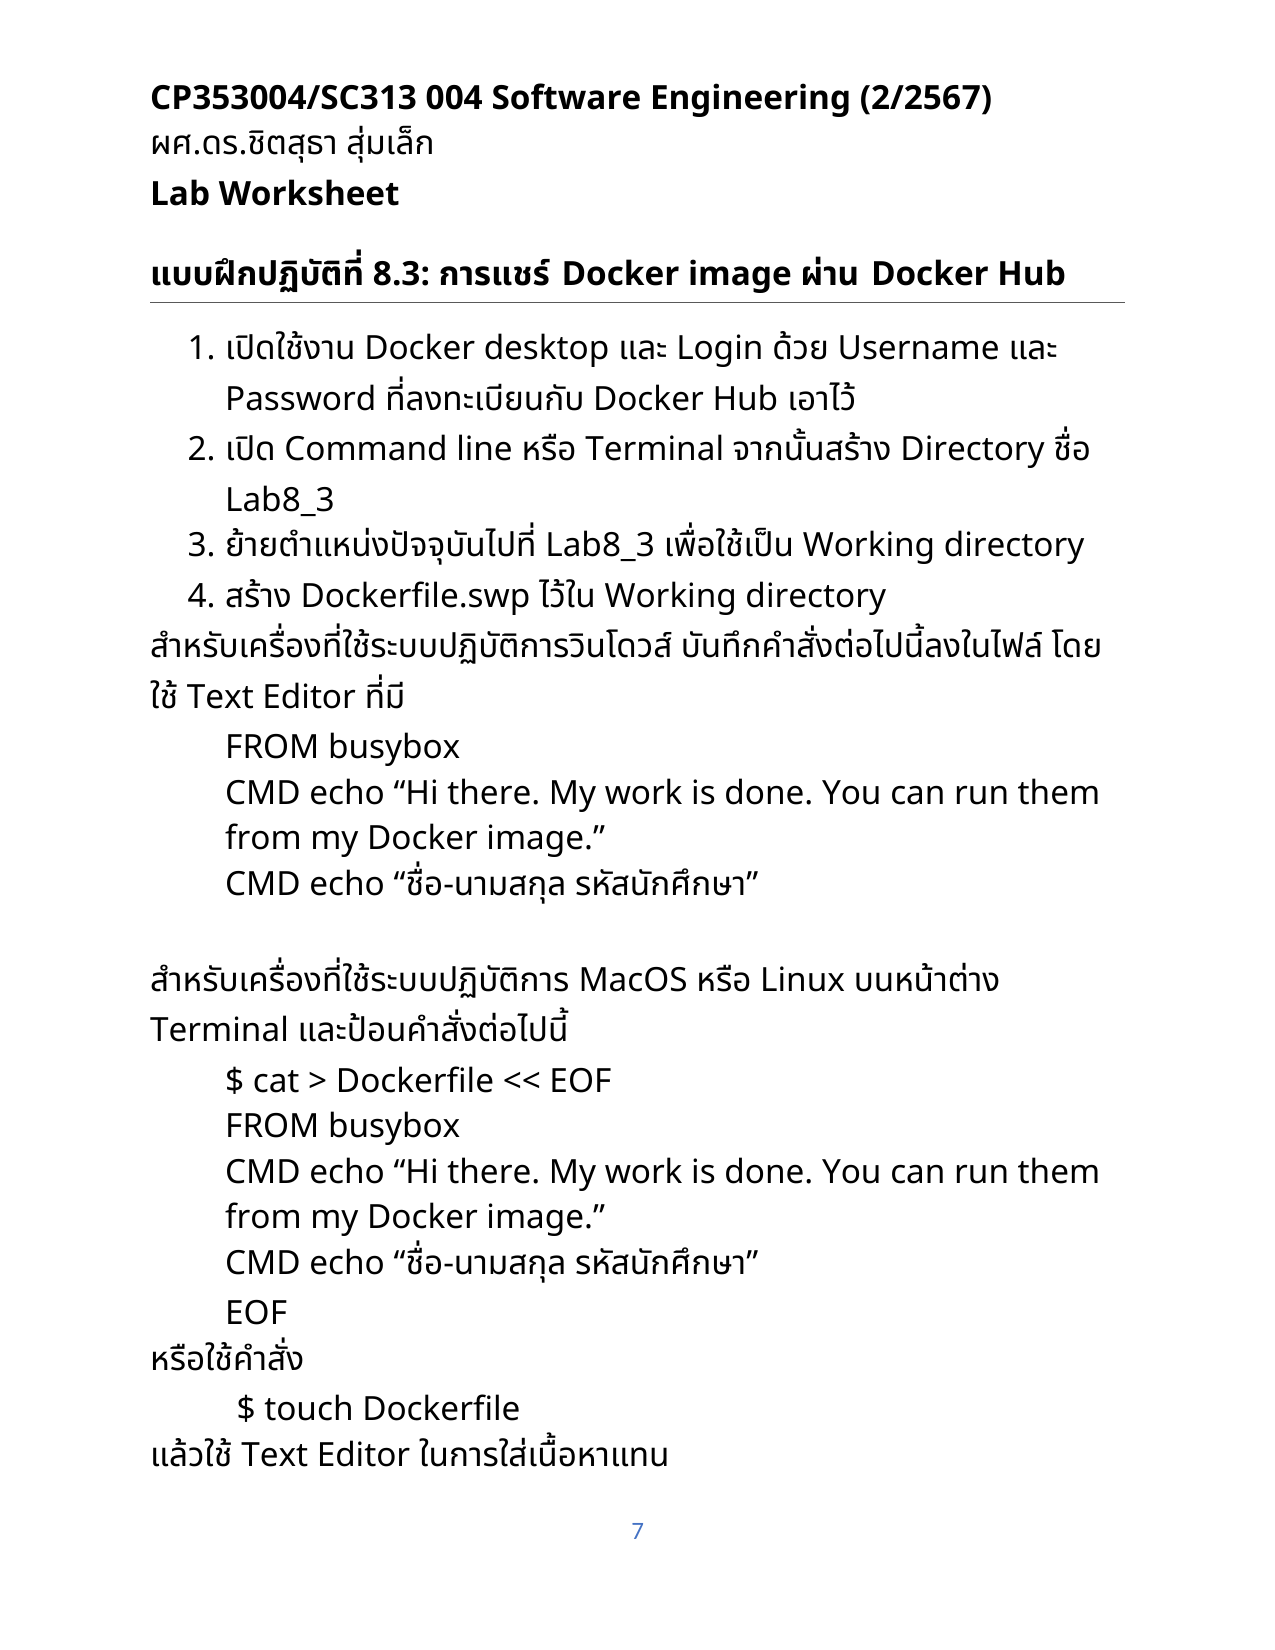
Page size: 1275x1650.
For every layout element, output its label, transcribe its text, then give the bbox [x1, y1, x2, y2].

list ย้ายตำแหน่งปัจจุบันไปที่ Lab8_3 เพื่อใช้เป็น Working directory [187, 521, 1125, 572]
list EOF [225, 1289, 1125, 1334]
text สำหรับเครื่องที่ใช้ระบบปฏิบัติการ MacOS หรือ Linux บนหน้าต่าง Terminal และป้อนคำสั่งต่อไปนี้ [150, 956, 1125, 1057]
list เปิด Command line หรือ Terminal จากนั้นสร้าง Directory ชื่อ Lab8_3 [187, 425, 1125, 521]
list CMD echo “ชื่อ-นามสกุล รหัสนักศึกษา” [225, 1238, 1125, 1289]
text $ touch Dockerfile [150, 1385, 1125, 1430]
text สำหรับเครื่องที่ใช้ระบบปฏิบัติการวินโดวส์ บันทึกคำสั่งต่อไปนี้ลงในไฟล์ โดยใช้ Text Editor ที่มี [150, 622, 1125, 723]
list CMD echo “ชื่อ-นามสกุล รหัสนักศึกษา” [225, 859, 1125, 910]
list เปิดใช้งาน Docker desktop และ Login ด้วย Username และ Password ที่ลงทะเบียนกับ Docker Hub เอาไว้ [187, 324, 1125, 425]
list FROM busybox [225, 723, 1125, 769]
list สร้าง Dockerfile.swp ไว้ใน Working directory [187, 572, 1125, 622]
text แล้วใช้ Text Editor ในการใส่เนื้อหาแทน [150, 1430, 1125, 1481]
list CMD echo “Hi there. My work is done. You can run them from my Docker image.” [225, 769, 1125, 859]
list CMD echo “Hi there. My work is done. You can run them from my Docker image.” [225, 1148, 1125, 1238]
list FROM busybox [225, 1102, 1125, 1148]
list $ cat > Dockerfile << EOF [225, 1057, 1125, 1102]
text หรือใช้คำสั่ง [150, 1334, 1125, 1385]
subtitle แบบฝึกปฏิบัติที่ 8.3: การแชร์ Docker image ผ่าน Docker Hub [150, 249, 1125, 302]
